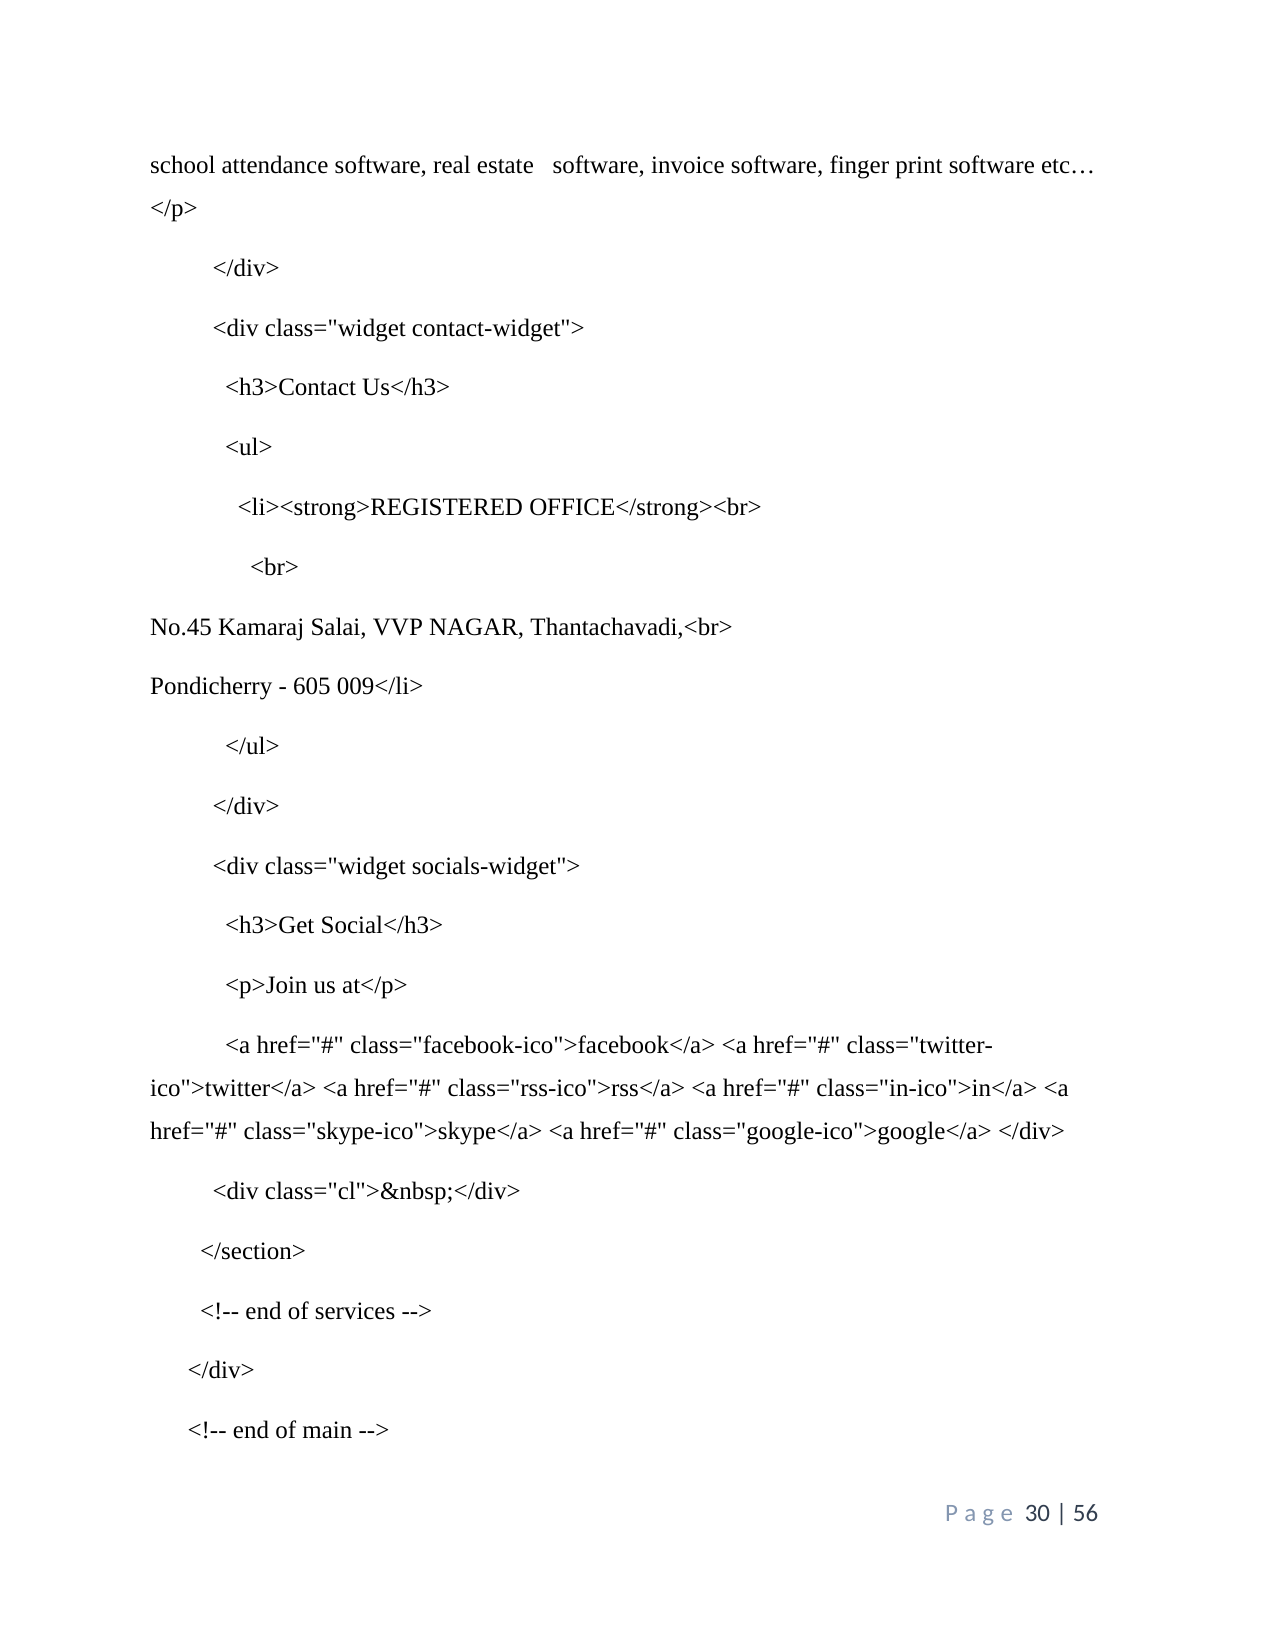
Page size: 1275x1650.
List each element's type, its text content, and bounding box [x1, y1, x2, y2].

text </ul> [150, 731, 1125, 760]
text <li><strong>REGISTERED OFFICE</strong><br> [150, 492, 1125, 521]
text </div> [150, 791, 1125, 820]
text </section> [150, 1236, 1125, 1265]
text <br> [150, 552, 1125, 581]
text <div class="cl">&nbsp;</div> [150, 1176, 1125, 1205]
text </div> [150, 1356, 1125, 1384]
text <h3>Contact Us</h3> [150, 372, 1125, 401]
text <p>Join us at</p> [150, 970, 1125, 999]
text <h3>Get Social</h3> [150, 911, 1125, 939]
text <ul> [150, 432, 1125, 461]
text No.45 Kamaraj Salai, VVP NAGAR, Thantachavadi,<br> [150, 612, 1125, 640]
text </div> [150, 253, 1125, 282]
text <div class="widget contact-widget"> [150, 313, 1125, 341]
text <!-- end of services --> [150, 1296, 1125, 1324]
text <a href="#" class="facebook-ico">facebook</a> <a href="#" class="twitter-ico">twitter</a> <a href="#" class="rss-ico">rss</a> <a href="#" class="in-ico">in</a> <a href="#" class="skype-ico">skype</a> <a href="#" class="google-ico">google</a> </div> [150, 1030, 1125, 1145]
text Pondicherry - 605 009</li> [150, 671, 1125, 700]
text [150, 150, 1125, 222]
text <div class="widget socials-widget"> [150, 851, 1125, 879]
text <!-- end of main --> [150, 1415, 1125, 1444]
